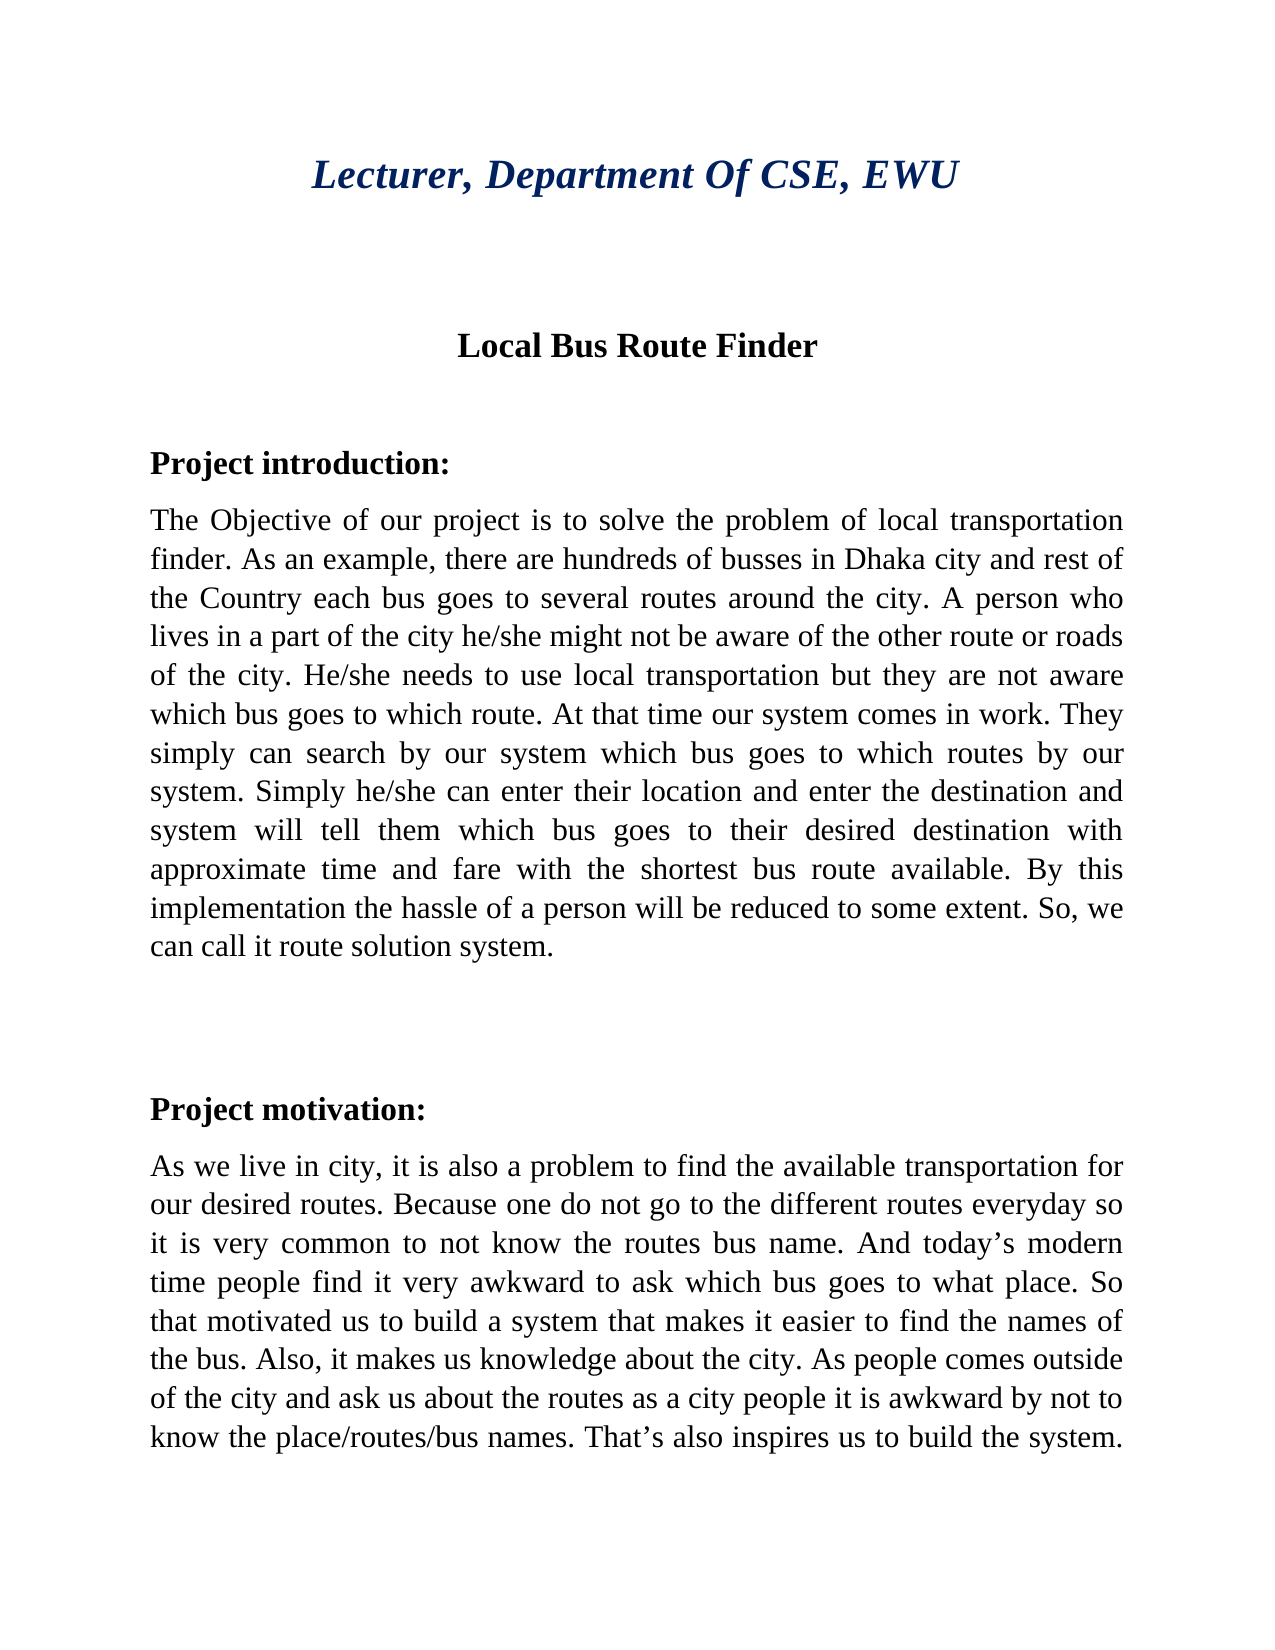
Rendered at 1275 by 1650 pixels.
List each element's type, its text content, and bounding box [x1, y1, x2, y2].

text Local Bus Route Finder [150, 325, 1125, 366]
text Project motivation: [150, 1089, 1125, 1127]
text The Objective of our project is to solve the problem of local transportation finder. As an example, there are hundreds of busses in Dhaka city and rest of the Country each bus goes to several routes around the city. A person who lives in a part of the city he/she might not be aware of the other route or roads of the city. He/she needs to use local transportation but they are not aware which bus goes to which route. At that time our system comes in work. They simply can search by our system which bus goes to which routes by our system. Simply he/she can enter their location and enter the destination and system will tell them which bus goes to their desired destination with approximate time and fare with the shortest bus route available. By this implementation the hassle of a person will be reduced to some extent. So, we can call it route solution system. [150, 501, 1125, 964]
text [150, 1147, 1125, 1454]
text Lecturer, Department Of CSE, EWU [150, 150, 1125, 198]
text Project introduction: [150, 443, 1125, 482]
